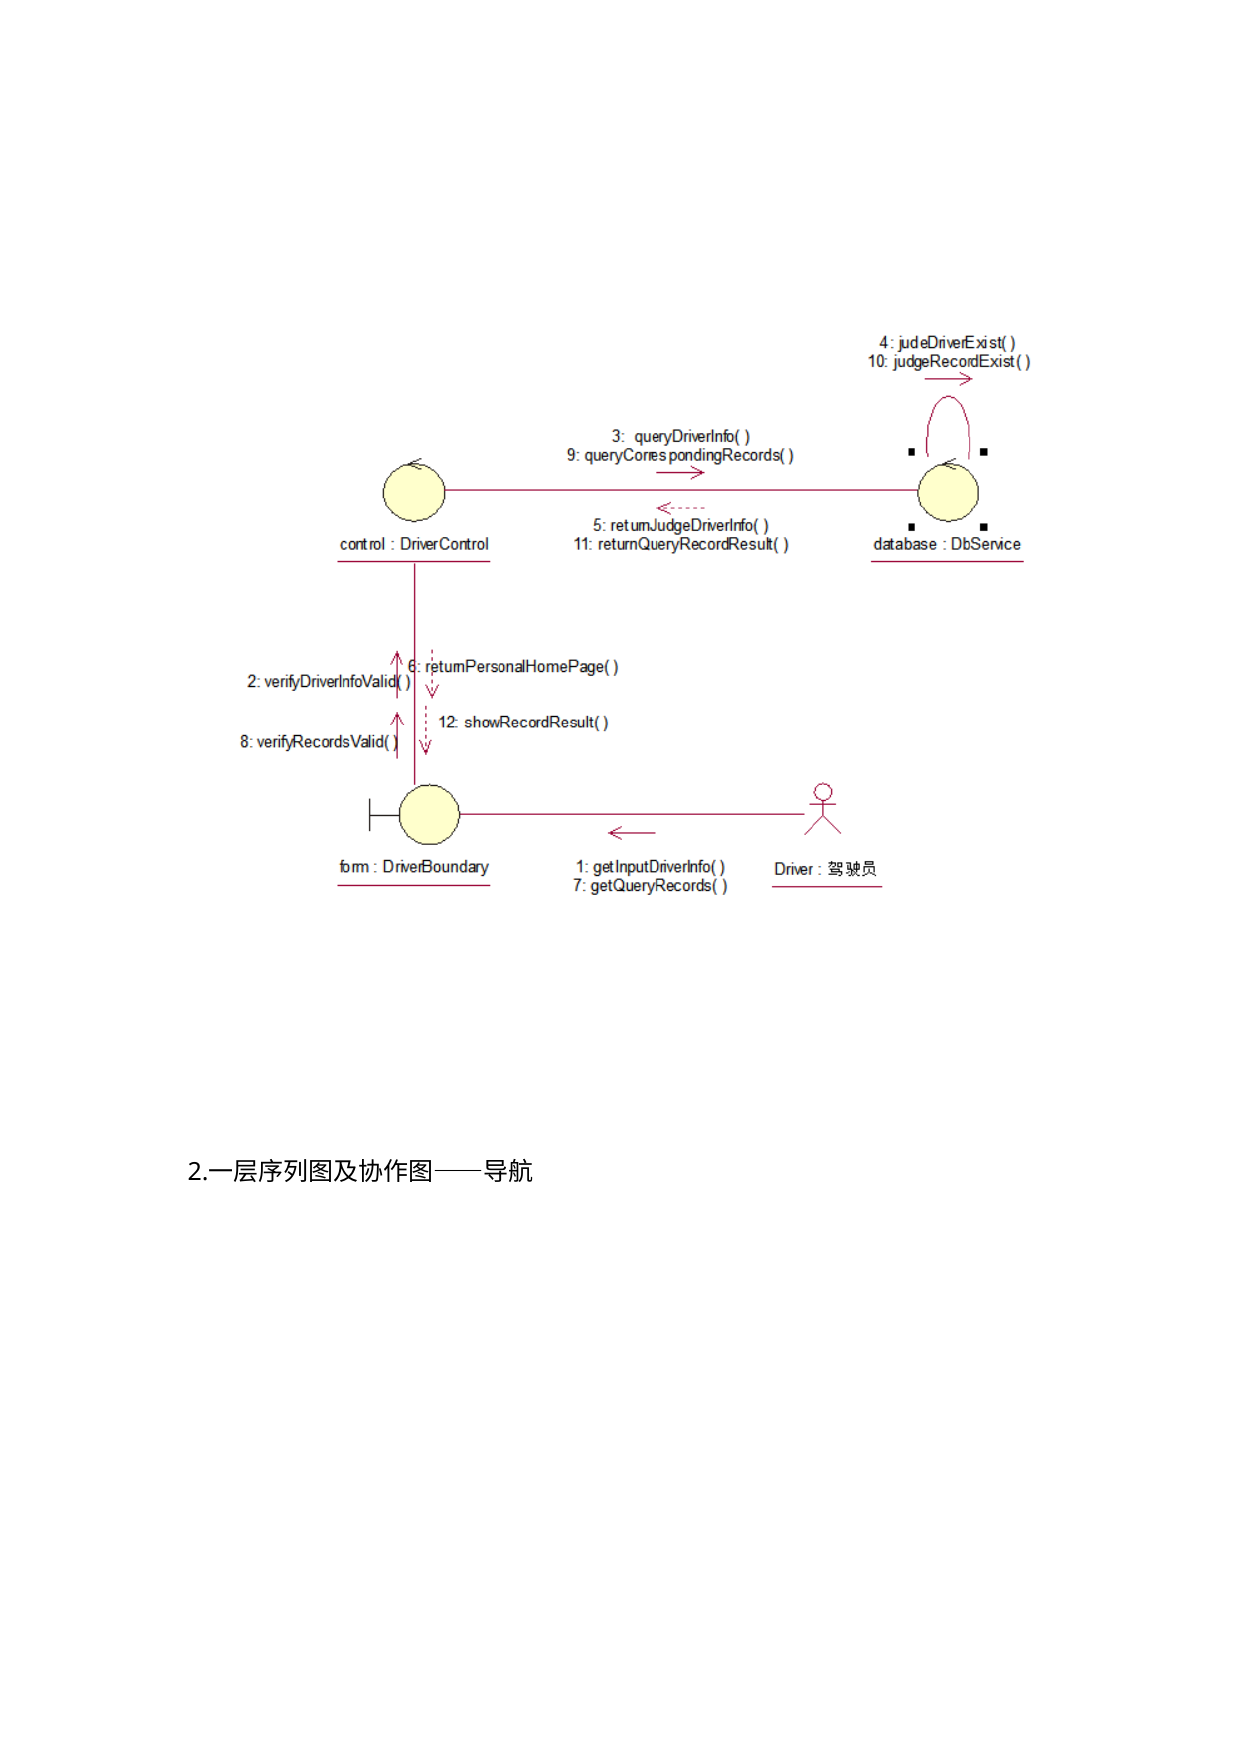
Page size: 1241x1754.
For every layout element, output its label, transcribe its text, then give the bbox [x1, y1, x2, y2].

picture [187, 292, 1125, 940]
text 2.一层序列图及协作图——导航 [187, 1137, 1053, 1202]
